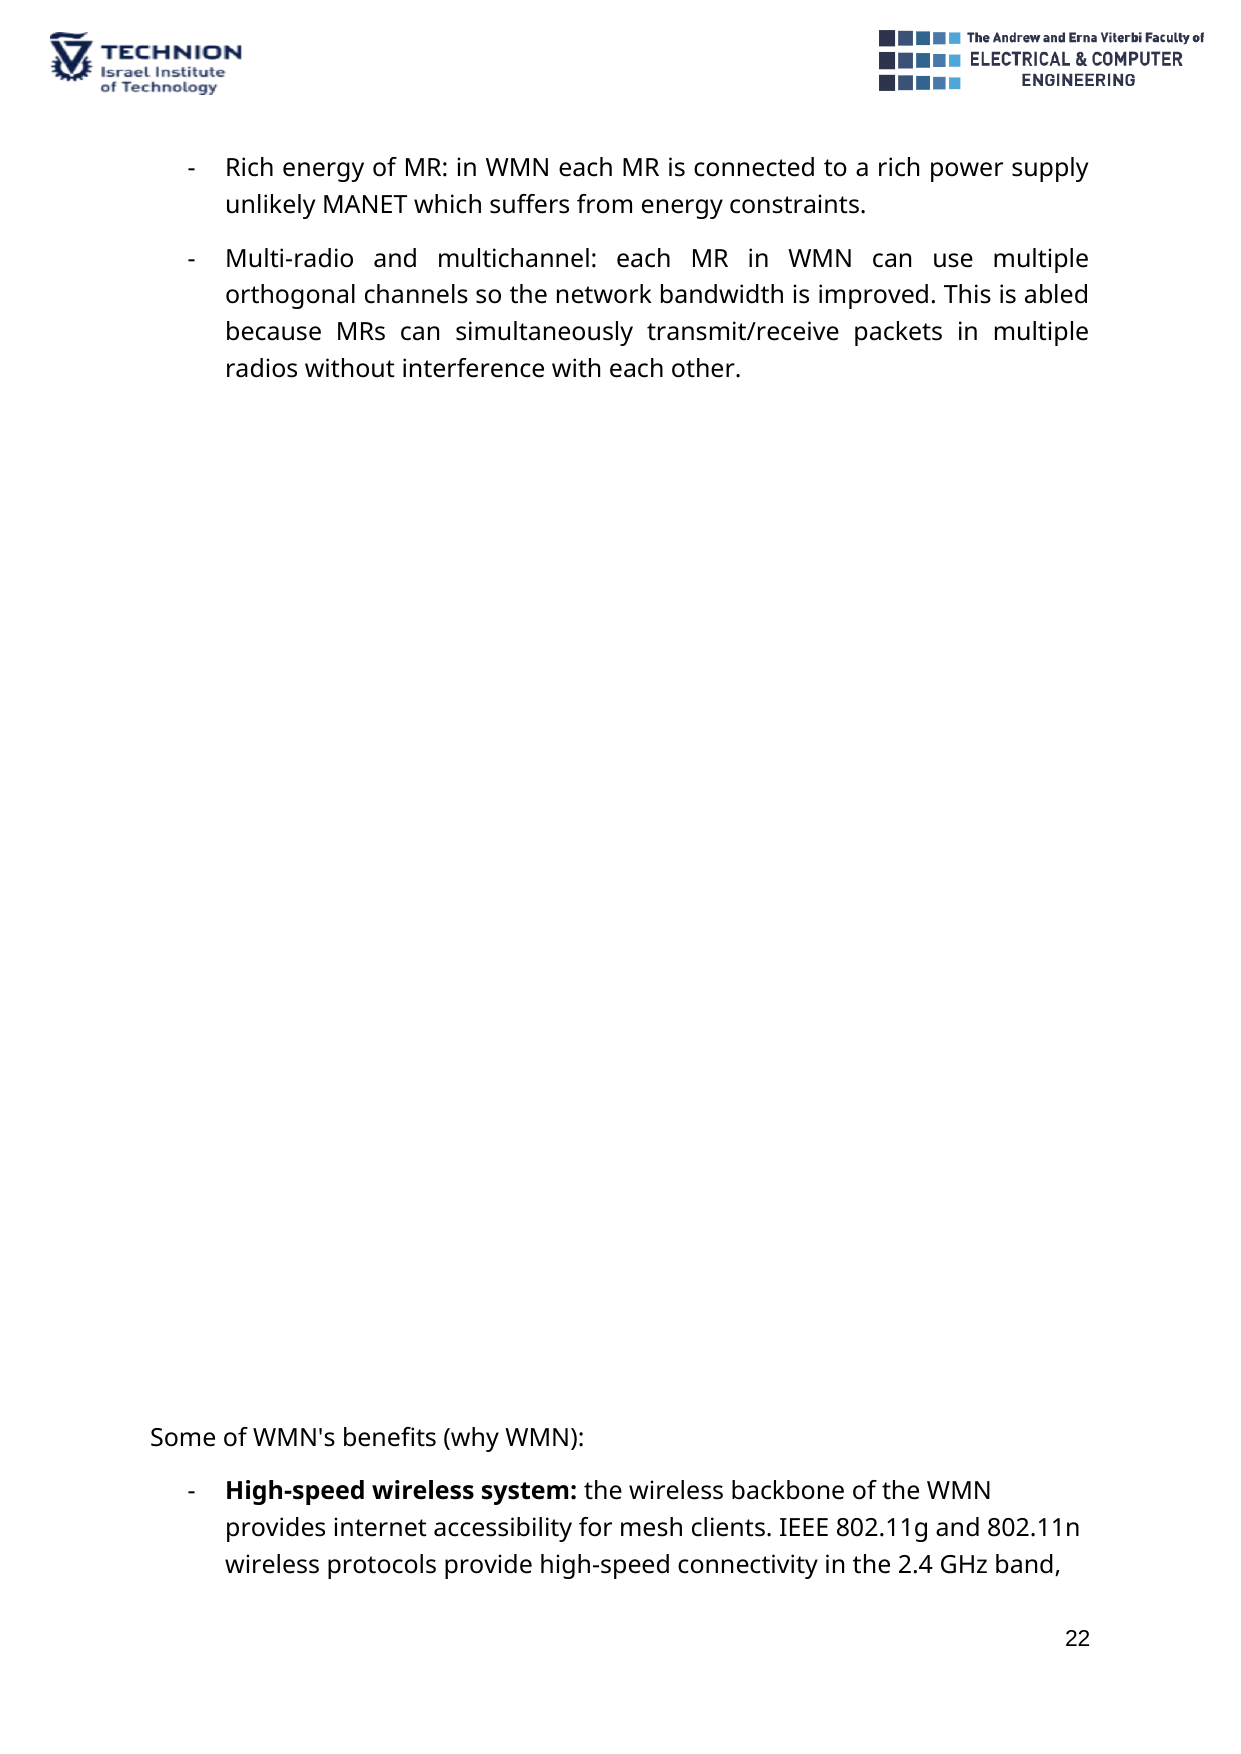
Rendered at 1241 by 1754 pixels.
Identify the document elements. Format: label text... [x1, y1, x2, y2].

picture [27, 13, 268, 113]
list Rich energy of MR: in WMN each MR is connected to a rich power supply unlikely MANET which suffers from energy constraints. [187, 150, 1090, 221]
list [187, 1473, 1090, 1580]
text Some of WMN's benefits (why WMN): [150, 1419, 1090, 1453]
picture [866, 17, 1222, 101]
list Multi-radio and multichannel: each MR in WMN can use multiple orthogonal channels so the network bandwidth is improved. This is abled because MRs can simultaneously transmit/receive packets in multiple radios without interference with each other. [187, 240, 1090, 384]
